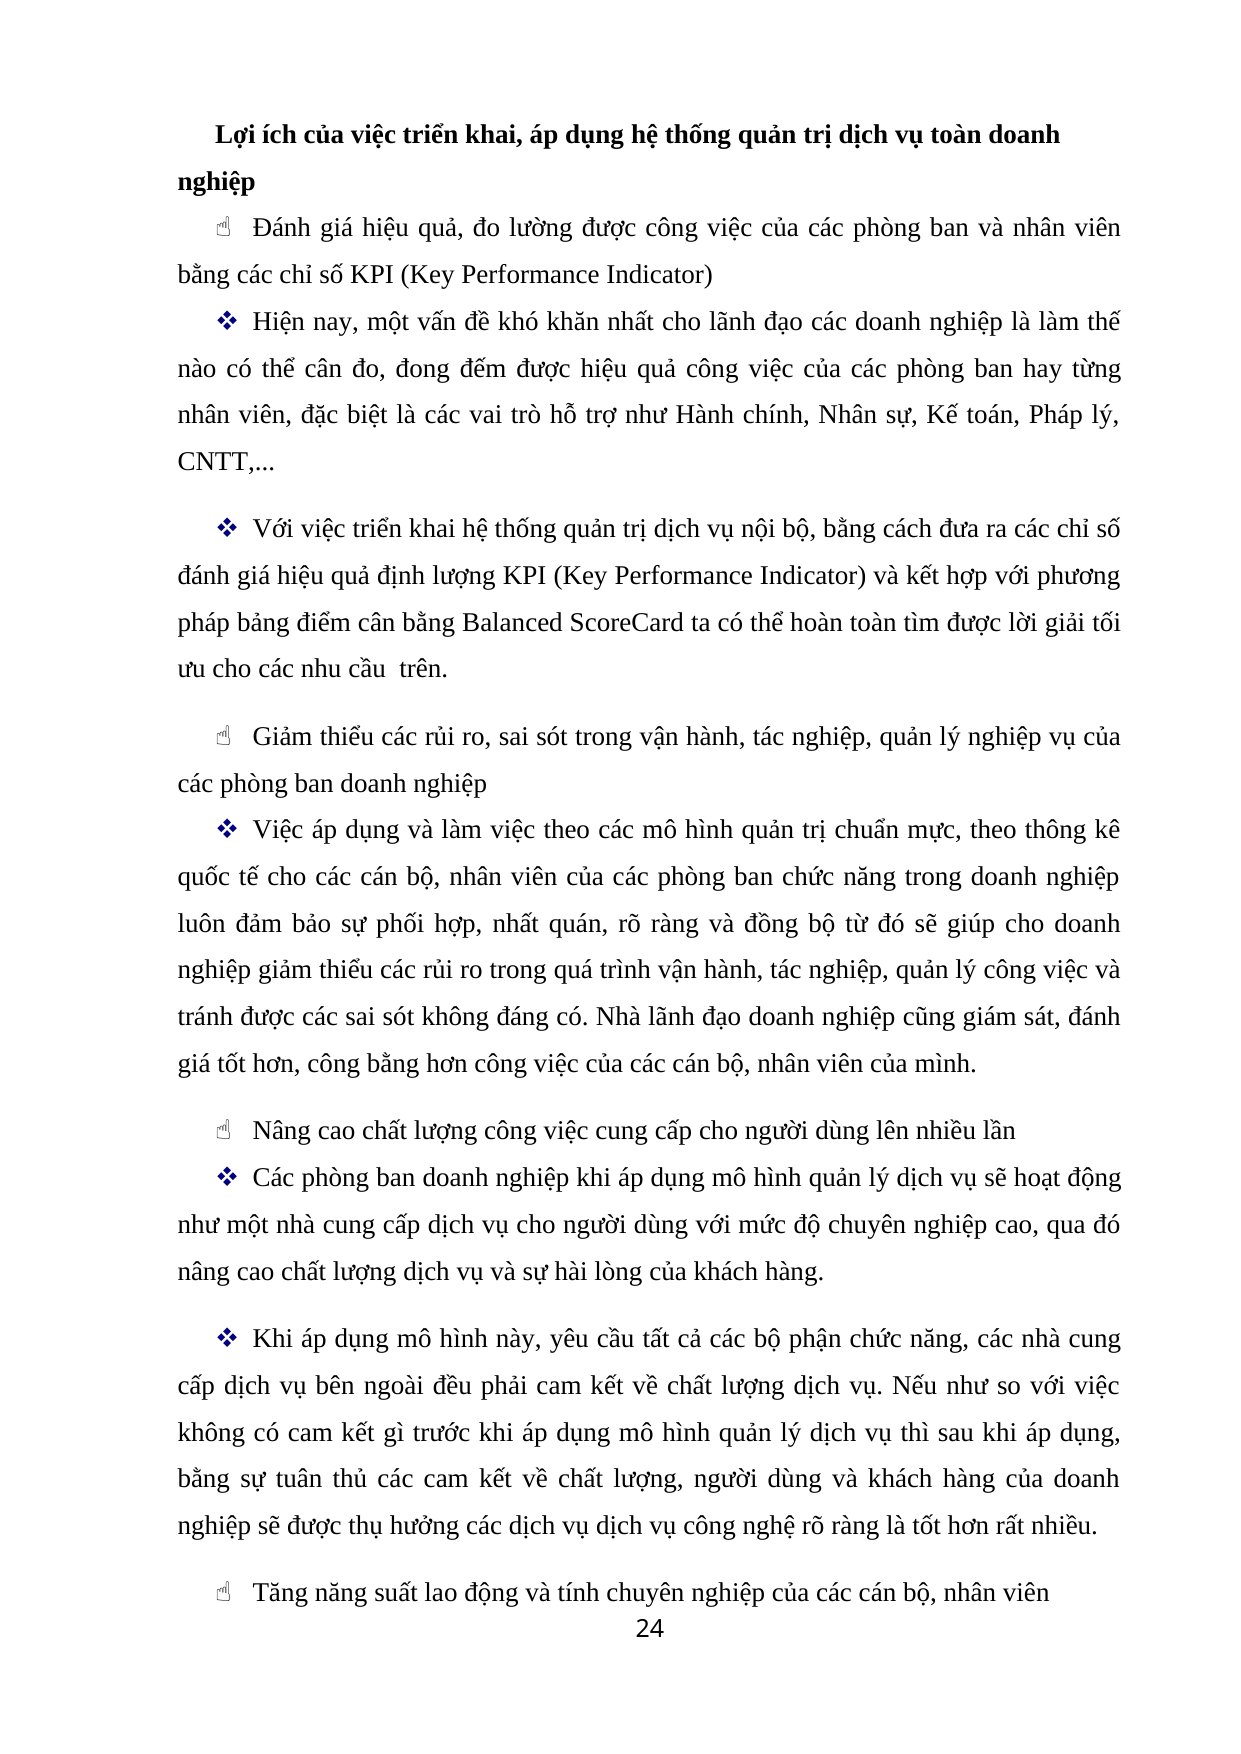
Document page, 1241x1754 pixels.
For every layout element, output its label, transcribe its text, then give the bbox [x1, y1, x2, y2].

list Khi áp dụng mô hình này, yêu cầu tất cả các bộ phận chức năng, các nhà cung cấp dịch vụ bên ngoài đều phải cam kết về chất lượng dịch vụ. Nếu như so với việc không có cam kết gì trước khi áp dụng mô hình quản lý dịch vụ thì sau khi áp dụng, bằng sự tuân thủ các cam kết về chất lượng, người dùng và khách hàng của doanh nghiệp sẽ được thụ hưởng các dịch vụ dịch vụ công nghệ rõ ràng là tốt hơn rất nhiều. [177, 1322, 1122, 1540]
list Hiện nay, một vấn đề khó khăn nhất cho lãnh đạo các doanh nghiệp là làm thế nào có thể cân đo, đong đếm được hiệu quả công việc của các phòng ban hay từng nhân viên, đặc biệt là các vai trò hỗ trợ như Hành chính, Nhân sự, Kế toán, Pháp lý, CNTT,... [177, 305, 1122, 476]
text Lợi ích của việc triển khai, áp dụng hệ thống quản trị dịch vụ toàn doanh nghiệp [177, 118, 1122, 196]
list Với việc triển khai hệ thống quản trị dịch vụ nội bộ, bằng cách đưa ra các chỉ số đánh giá hiệu quả định lượng KPI (Key Performance Indicator) và kết hợp với phương pháp bảng điểm cân bằng Balanced ScoreCard ta có thể hoàn toàn tìm được lời giải tối ưu cho các nhu cầu trên. [177, 512, 1122, 684]
list Tăng năng suất lao động và tính chuyên nghiệp của các cán bộ, nhân viên [177, 1577, 1122, 1608]
list Việc áp dụng và làm việc theo các mô hình quản trị chuẩn mực, theo thông kê quốc tế cho các cán bộ, nhân viên của các phòng ban chức năng trong doanh nghiệp luôn đảm bảo sự phối hợp, nhất quán, rõ ràng và đồng bộ từ đó sẽ giúp cho doanh nghiệp giảm thiểu các rủi ro trong quá trình vận hành, tác nghiệp, quản lý công việc và tránh được các sai sót không đáng có. Nhà lãnh đạo doanh nghiệp cũng giám sát, đánh giá tốt hơn, công bằng hơn công việc của các cán bộ, nhân viên của mình. [177, 813, 1122, 1078]
list Giảm thiểu các rủi ro, sai sót trong vận hành, tác nghiệp, quản lý nghiệp vụ của các phòng ban doanh nghiệp [177, 720, 1122, 798]
list Nâng cao chất lượng công việc cung cấp cho người dùng lên nhiều lần [177, 1114, 1122, 1146]
list Các phòng ban doanh nghiệp khi áp dụng mô hình quản lý dịch vụ sẽ hoạt động như một nhà cung cấp dịch vụ cho người dùng với mức độ chuyên nghiệp cao, qua đó nâng cao chất lượng dịch vụ và sự hài lòng của khách hàng. [177, 1161, 1122, 1286]
list Đánh giá hiệu quả, đo lường được công việc của các phòng ban và nhân viên bằng các chỉ số KPI (Key Performance Indicator) [177, 211, 1122, 289]
